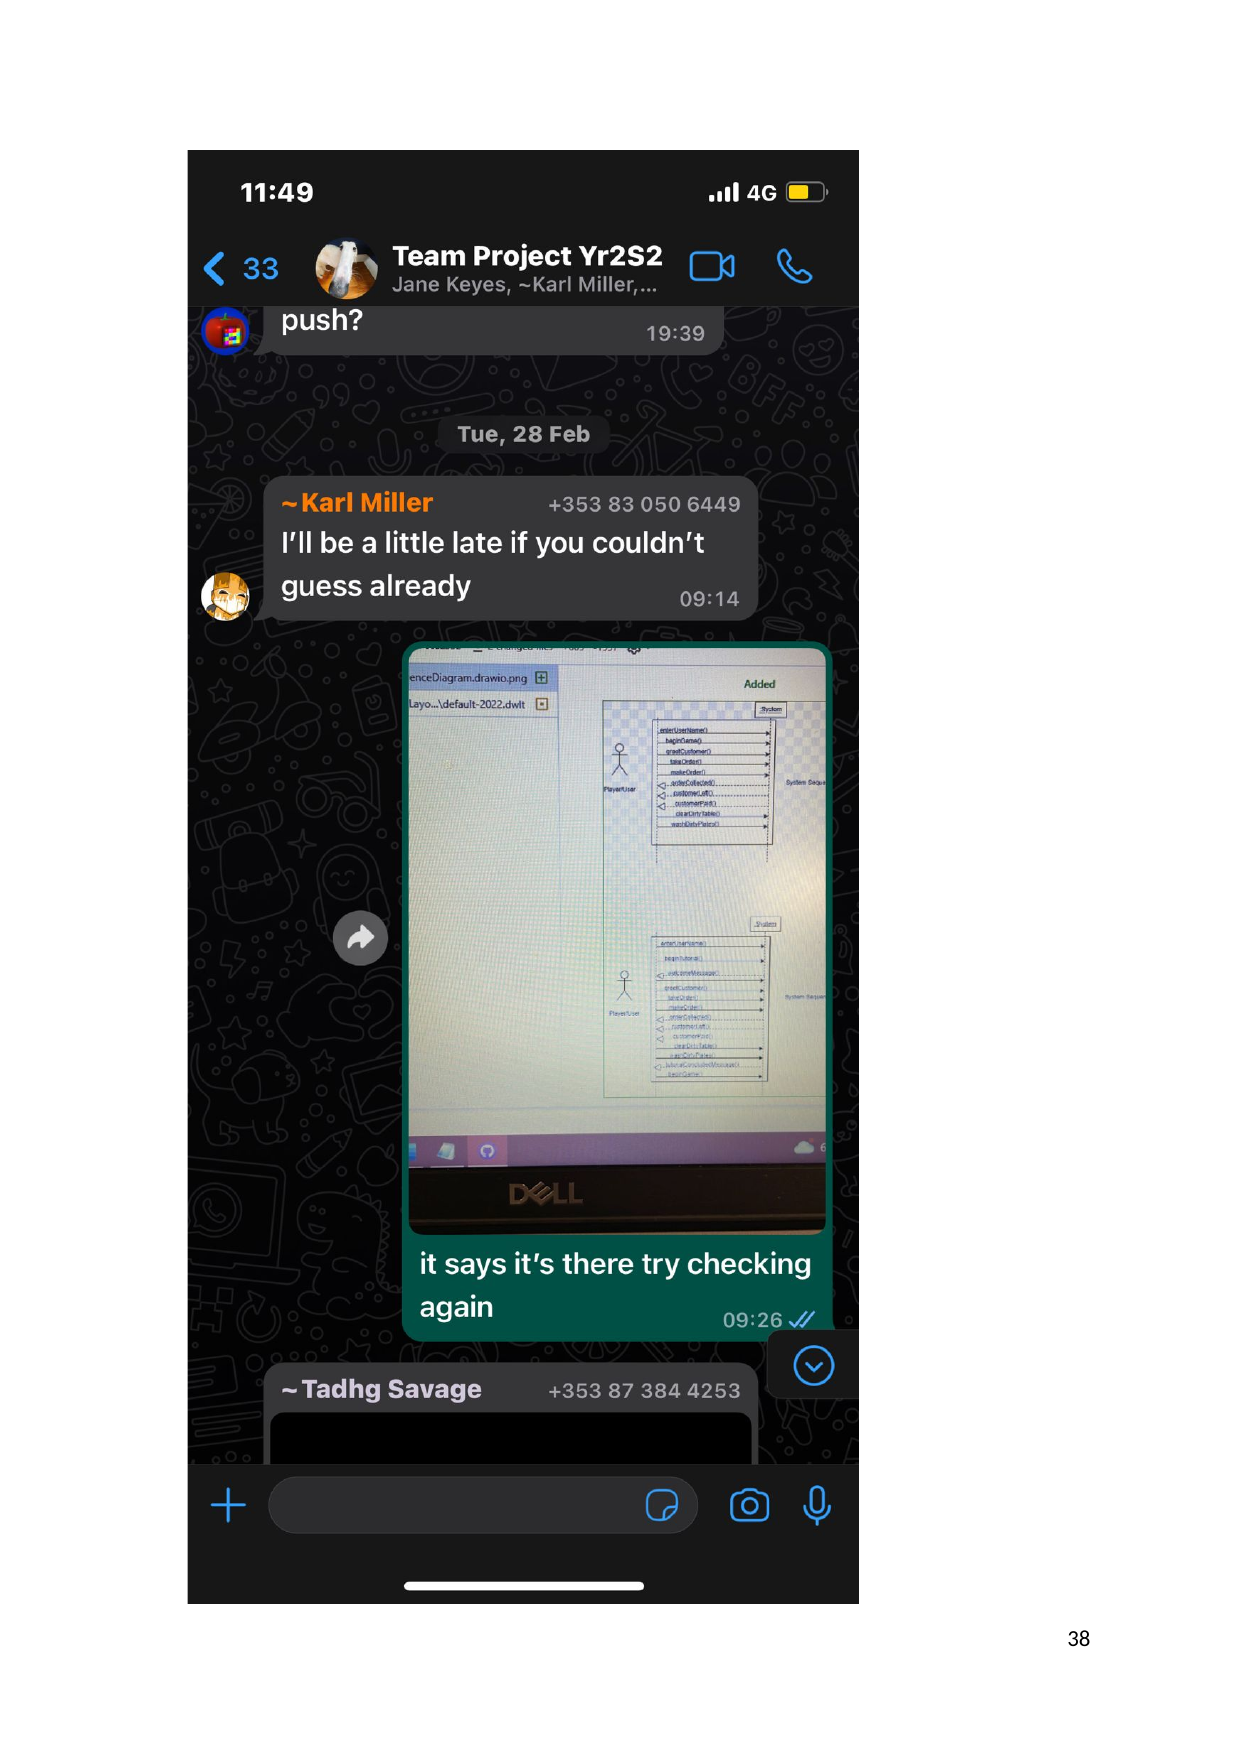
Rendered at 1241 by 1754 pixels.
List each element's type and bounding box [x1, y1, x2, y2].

picture [187, 150, 859, 1604]
